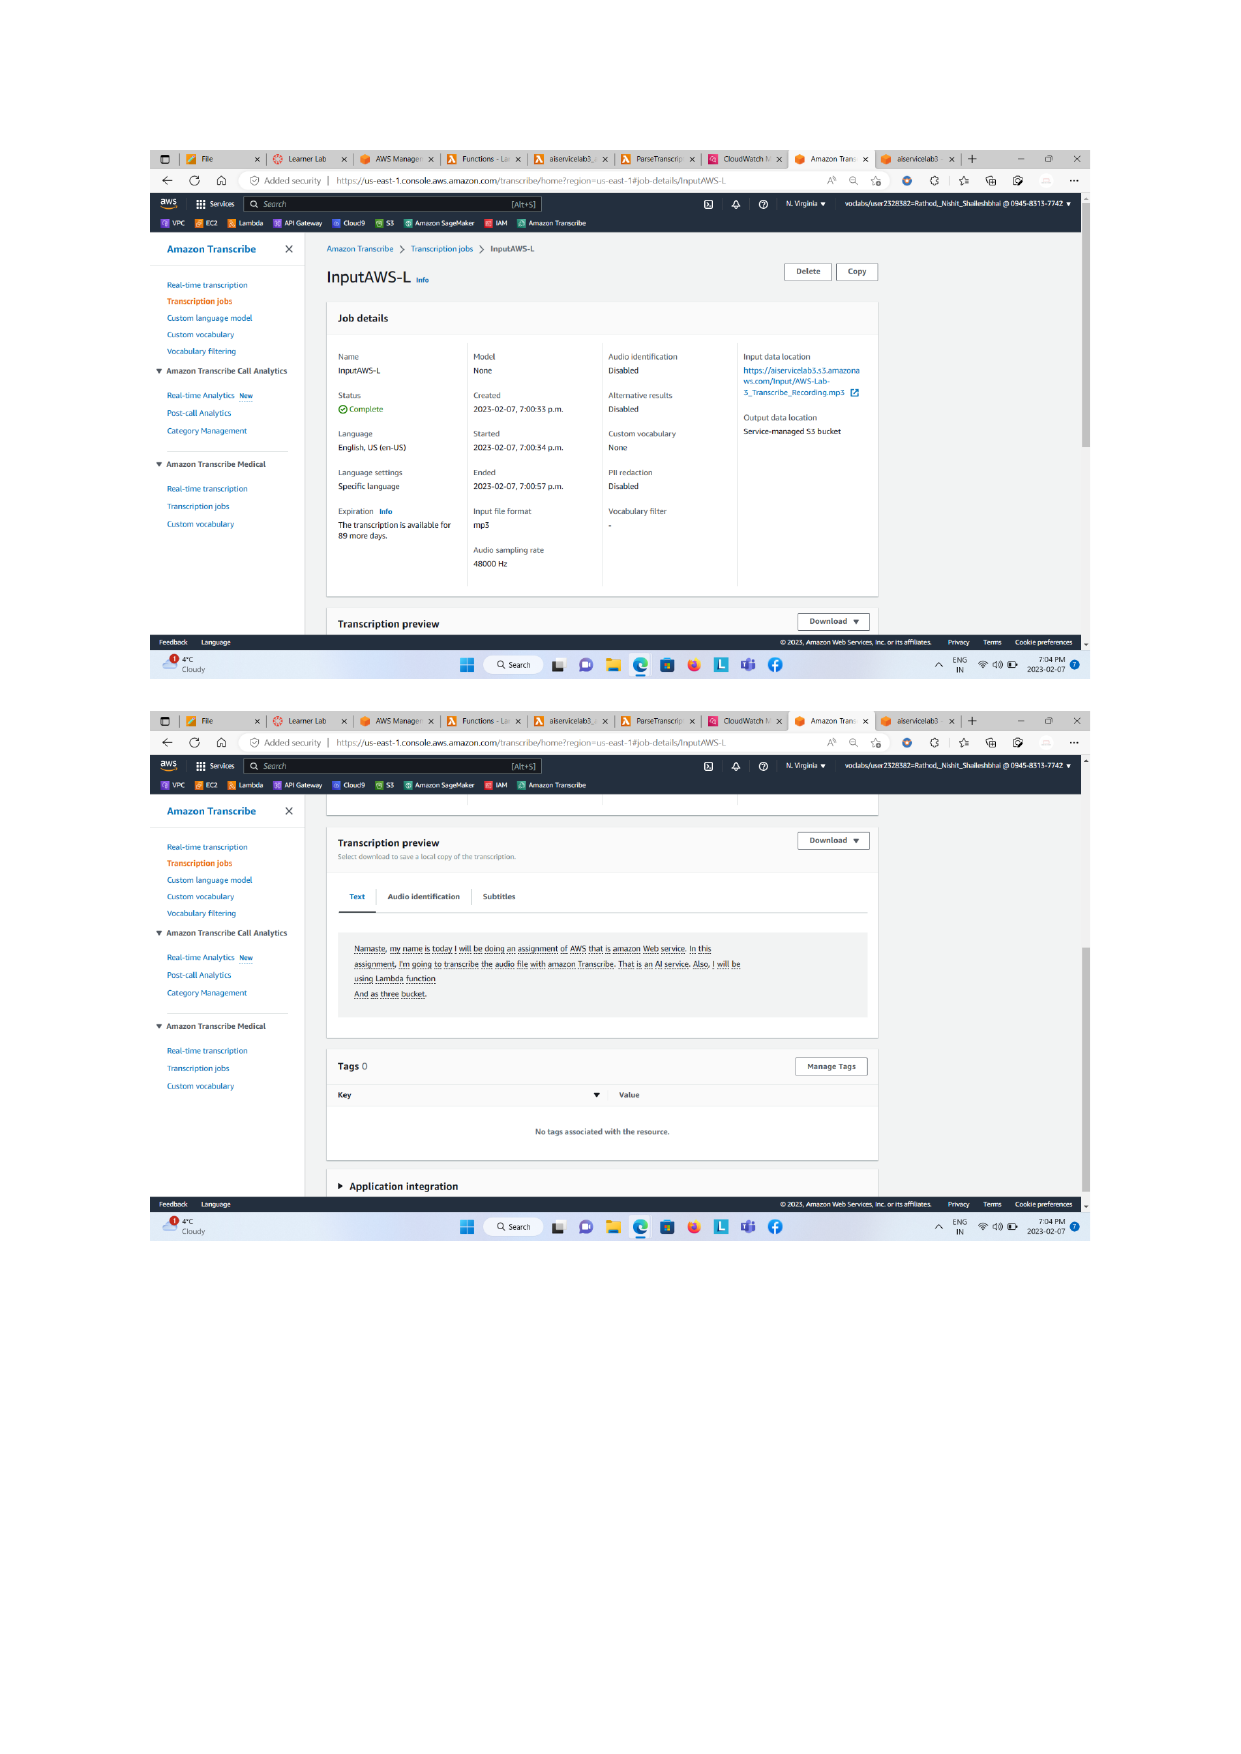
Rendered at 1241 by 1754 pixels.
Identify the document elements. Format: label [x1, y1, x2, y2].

picture [150, 150, 1091, 679]
picture [150, 711, 1091, 1241]
